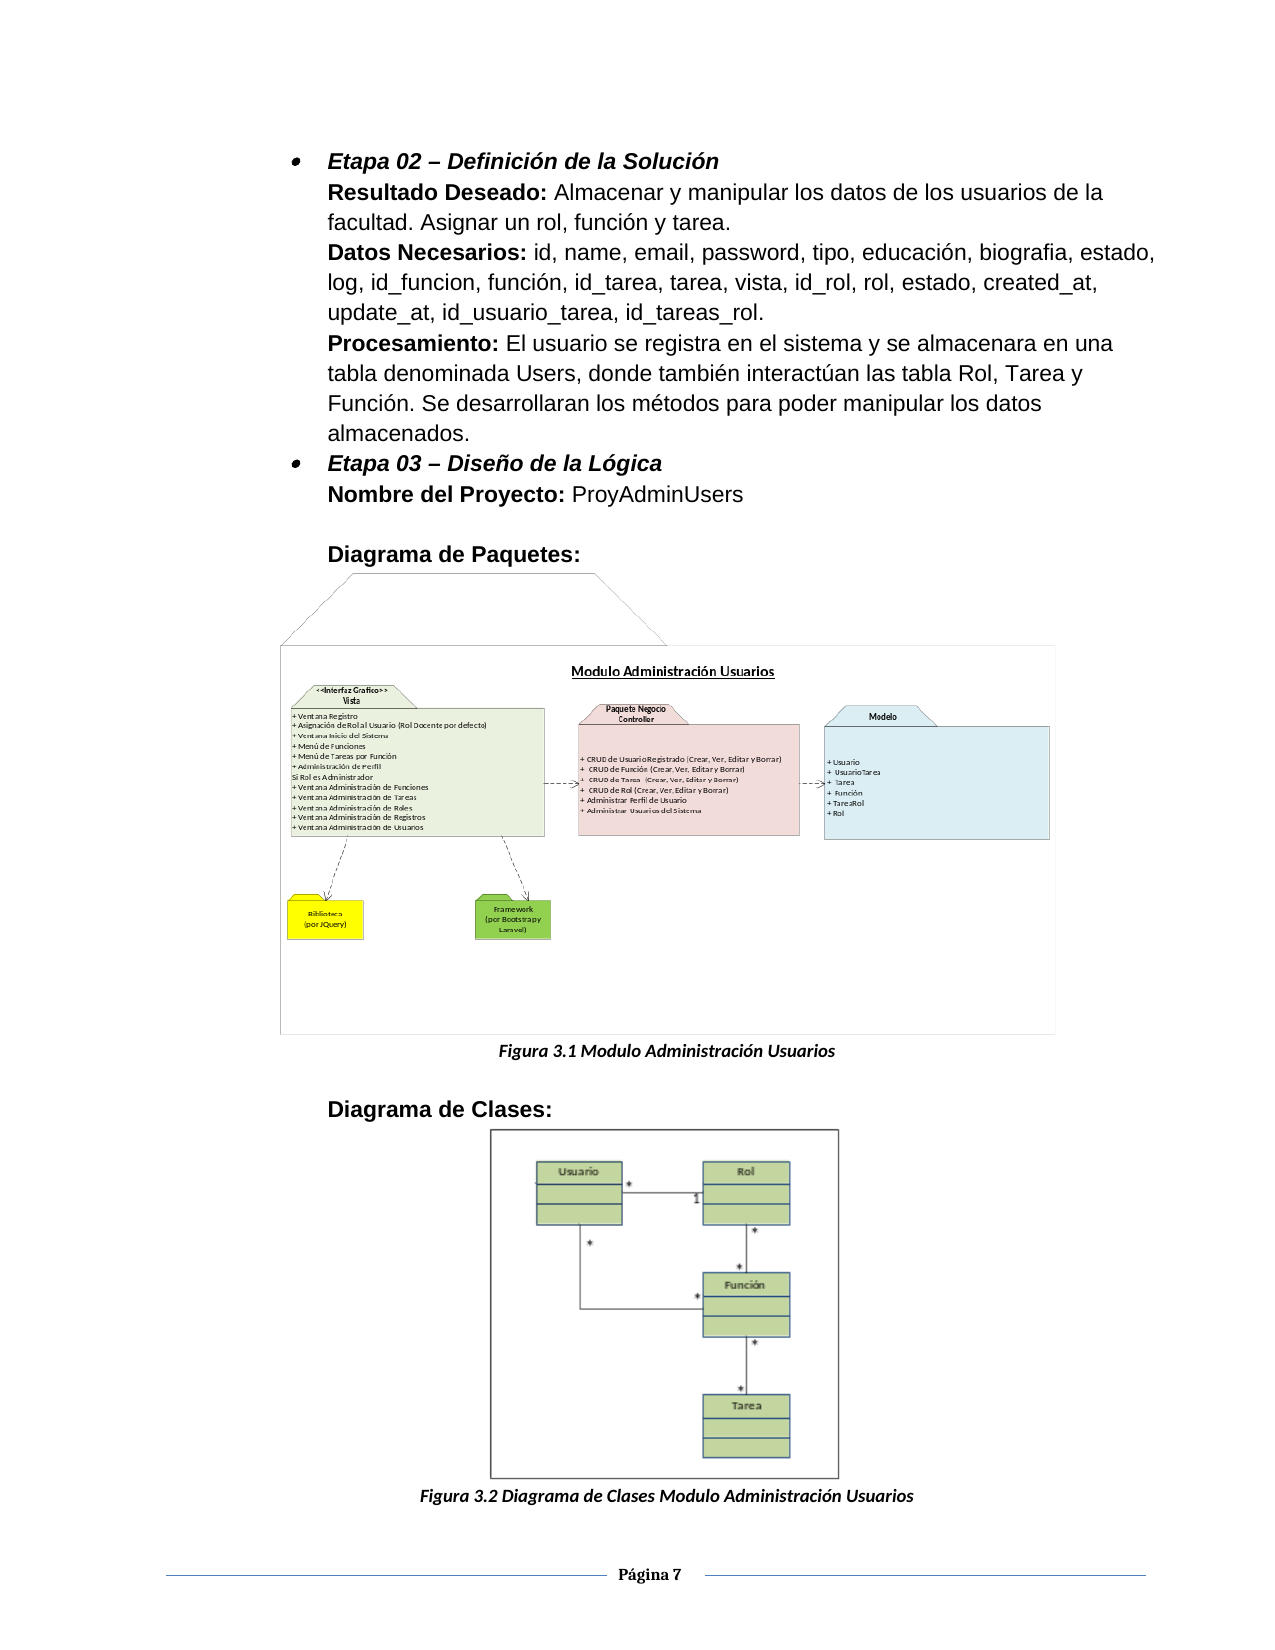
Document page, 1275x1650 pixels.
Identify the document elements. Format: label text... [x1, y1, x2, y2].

list Figura 3.1 Modulo Administración Usuarios [177, 1039, 1157, 1062]
list Figura 3.2 Diagrama de Clases Modulo Administración Usuarios [177, 1484, 1157, 1507]
list Resultado Deseado: Almacenar y manipular los datos de los usuarios de la facultad. Asignar un rol, función y tarea. [327, 178, 1157, 235]
list Etapa 03 – Diseño de la Lógica [290, 450, 1157, 477]
list Datos Necesarios: id, name, email, password, tipo, educación, biografia, estado, log, id_funcion, función, id_tarea, tarea, vista, id_rol, rol, estado, created_at, update_at, id_usuario_tarea, id_tareas_rol. [327, 239, 1157, 326]
list Diagrama de Clases: [327, 1096, 1157, 1122]
list Etapa 02 – Definición de la Solución [290, 148, 1157, 175]
list Nombre del Proyecto: ProyAdminUsers [327, 481, 1157, 507]
list Diagrama de Paquetes: [327, 541, 1157, 567]
list Procesamiento: El usuario se registra en el sistema y se almacenara en una tabla denominada Users, donde también interactúan las tabla Rol, Tarea y Función. Se desarrollaran los métodos para poder manipular los datos almacenados. [327, 329, 1157, 447]
